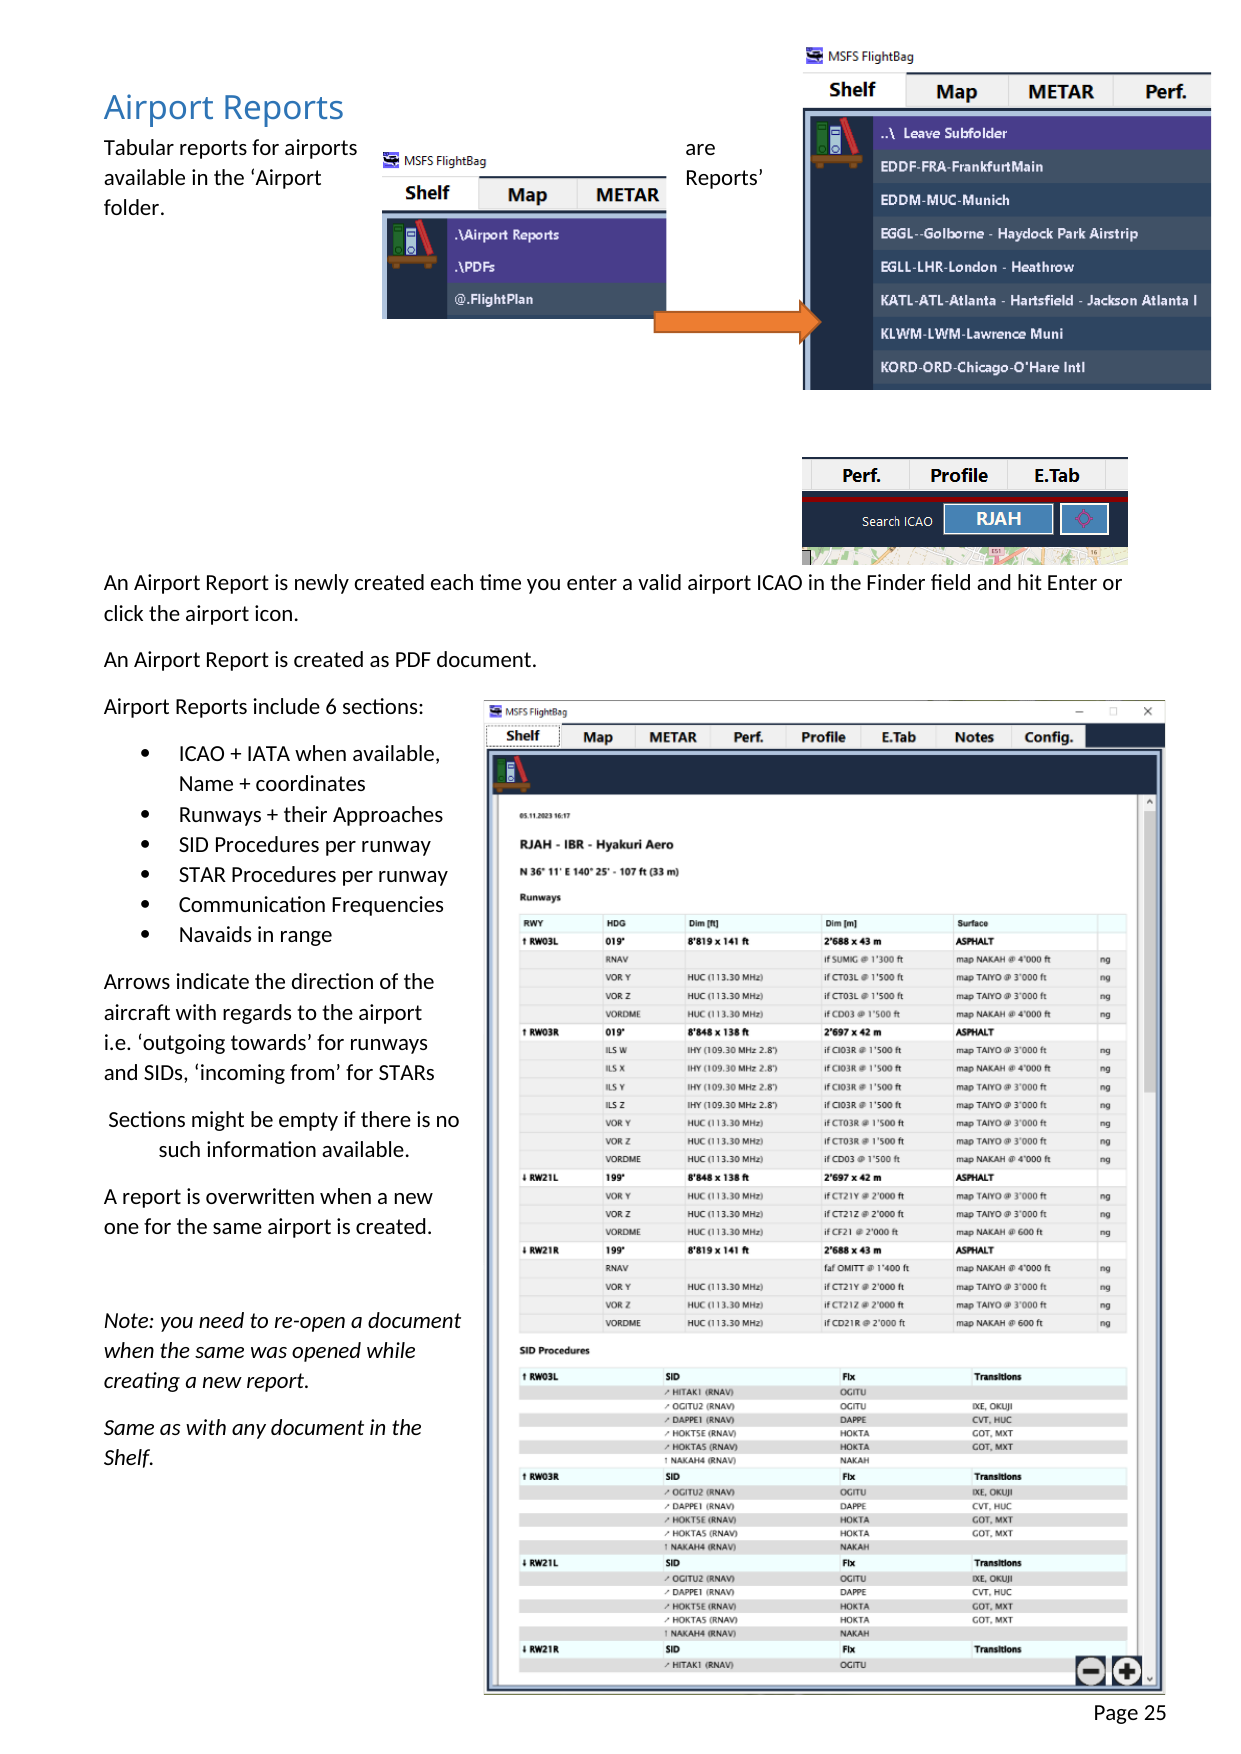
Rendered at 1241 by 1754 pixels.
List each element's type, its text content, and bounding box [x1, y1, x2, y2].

text Note: you need to re-open a document when the same was opened while creating a new report. [103, 1306, 483, 1394]
text A report is overwritten when a new one for the same airport is created. [103, 1182, 483, 1240]
list SID Procedures per runway [141, 830, 483, 858]
picture [382, 148, 667, 319]
text Tabular reports for airports are available in the ‘Airport Reports’ folder. [103, 133, 802, 221]
subtitle Airport Reports [103, 84, 802, 129]
picture [802, 451, 1128, 565]
list Communication Frequencies [141, 890, 483, 918]
text Arrows indicate the direction of the aircraft with regards to the airport i.e. ‘outgoing towards’ for runways and SIDs, ‘incoming from’ for STARs [103, 967, 483, 1086]
text An Airport Report is newly created each time you enter a valid airport ICAO in the Finder field and hit Enter or click the airport icon. [103, 568, 1167, 627]
list Runways + their Approaches [141, 800, 483, 828]
text Sections might be empty if there is no such information available. [103, 1105, 483, 1163]
picture [483, 700, 1166, 1695]
text An Airport Report is created as PDF document. [103, 646, 1167, 673]
text Airport Reports include 6 sections: [103, 692, 1167, 720]
picture [802, 42, 1212, 390]
text Same as with any document in the Shelf. [103, 1413, 483, 1471]
list STAR Procedures per runway [141, 860, 483, 888]
list Navaids in range [141, 921, 483, 948]
list ICAO + IATA when available, Name + coordinates [141, 739, 483, 797]
